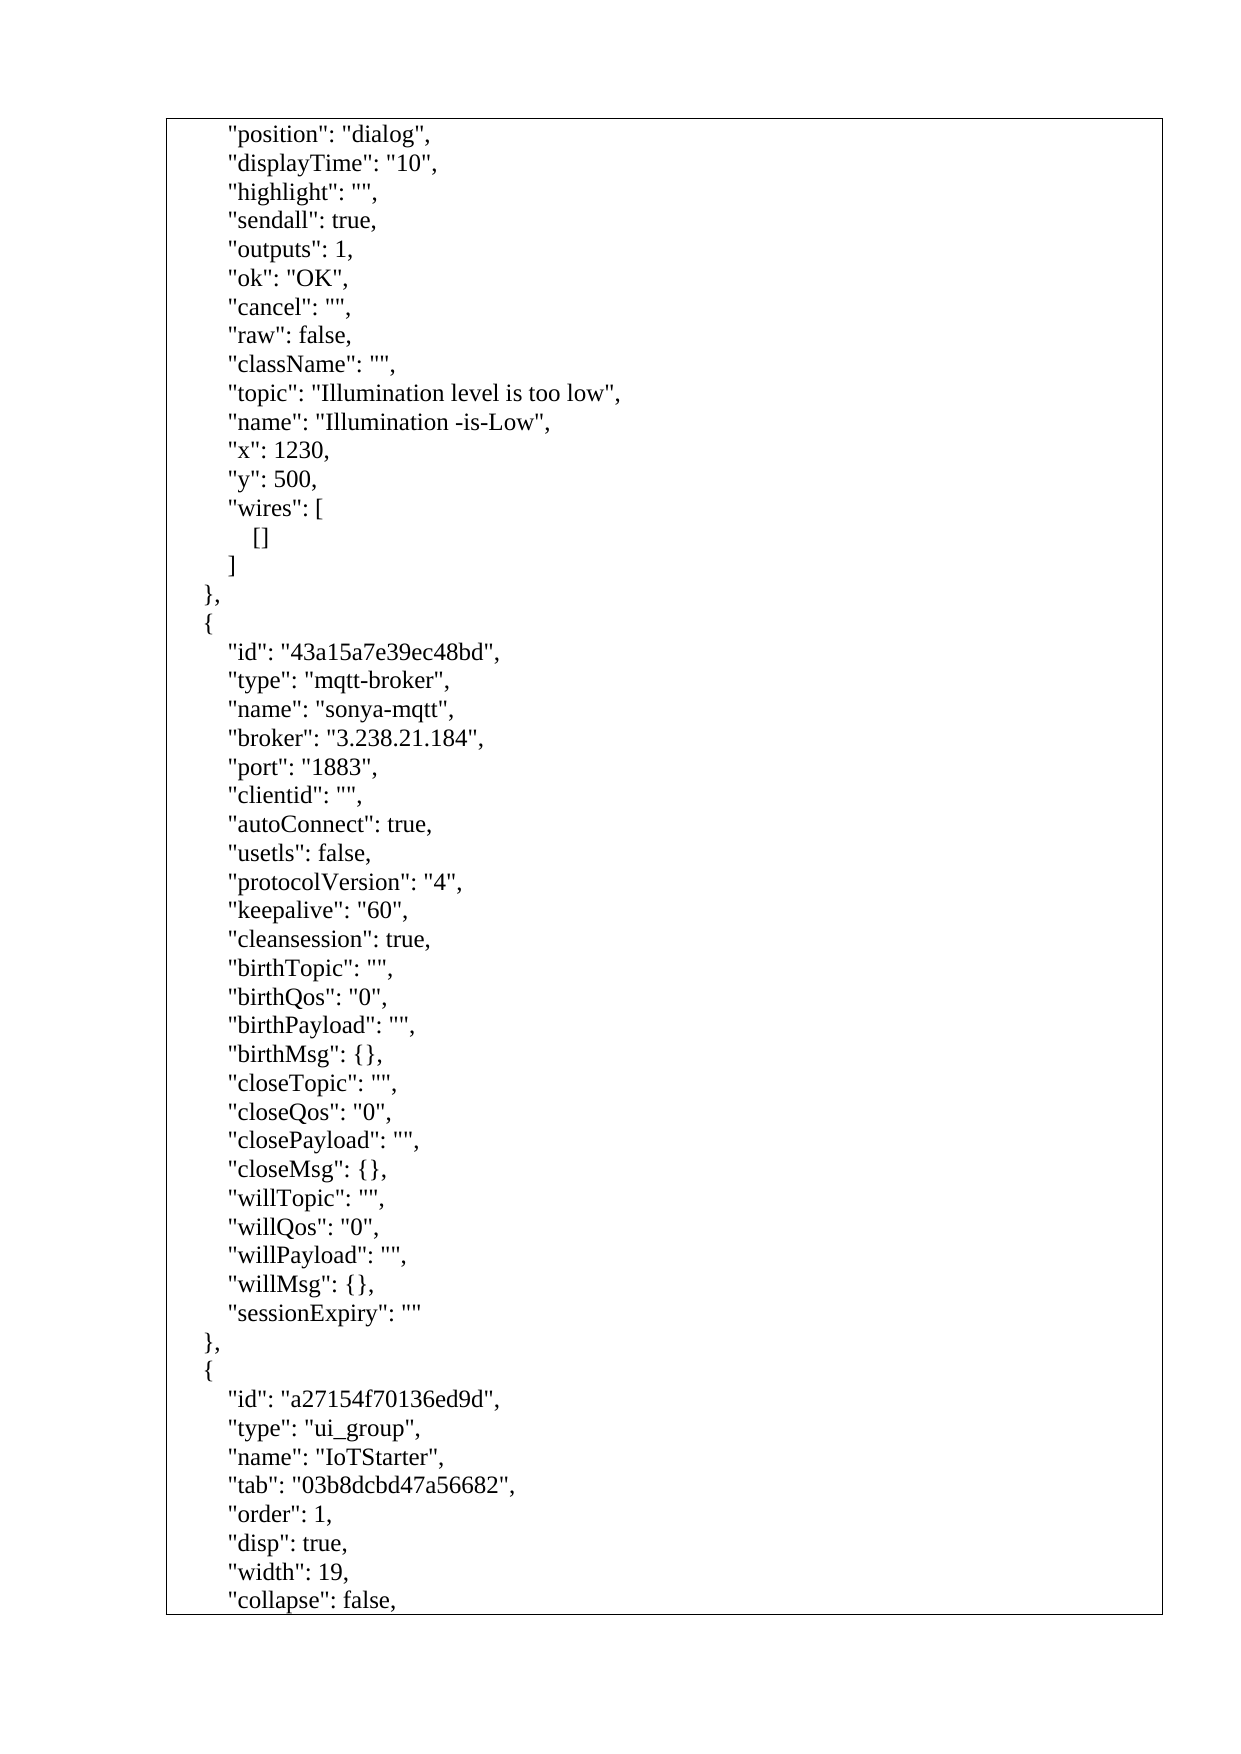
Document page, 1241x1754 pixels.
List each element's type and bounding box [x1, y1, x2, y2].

table_header [167, 119, 1162, 1614]
